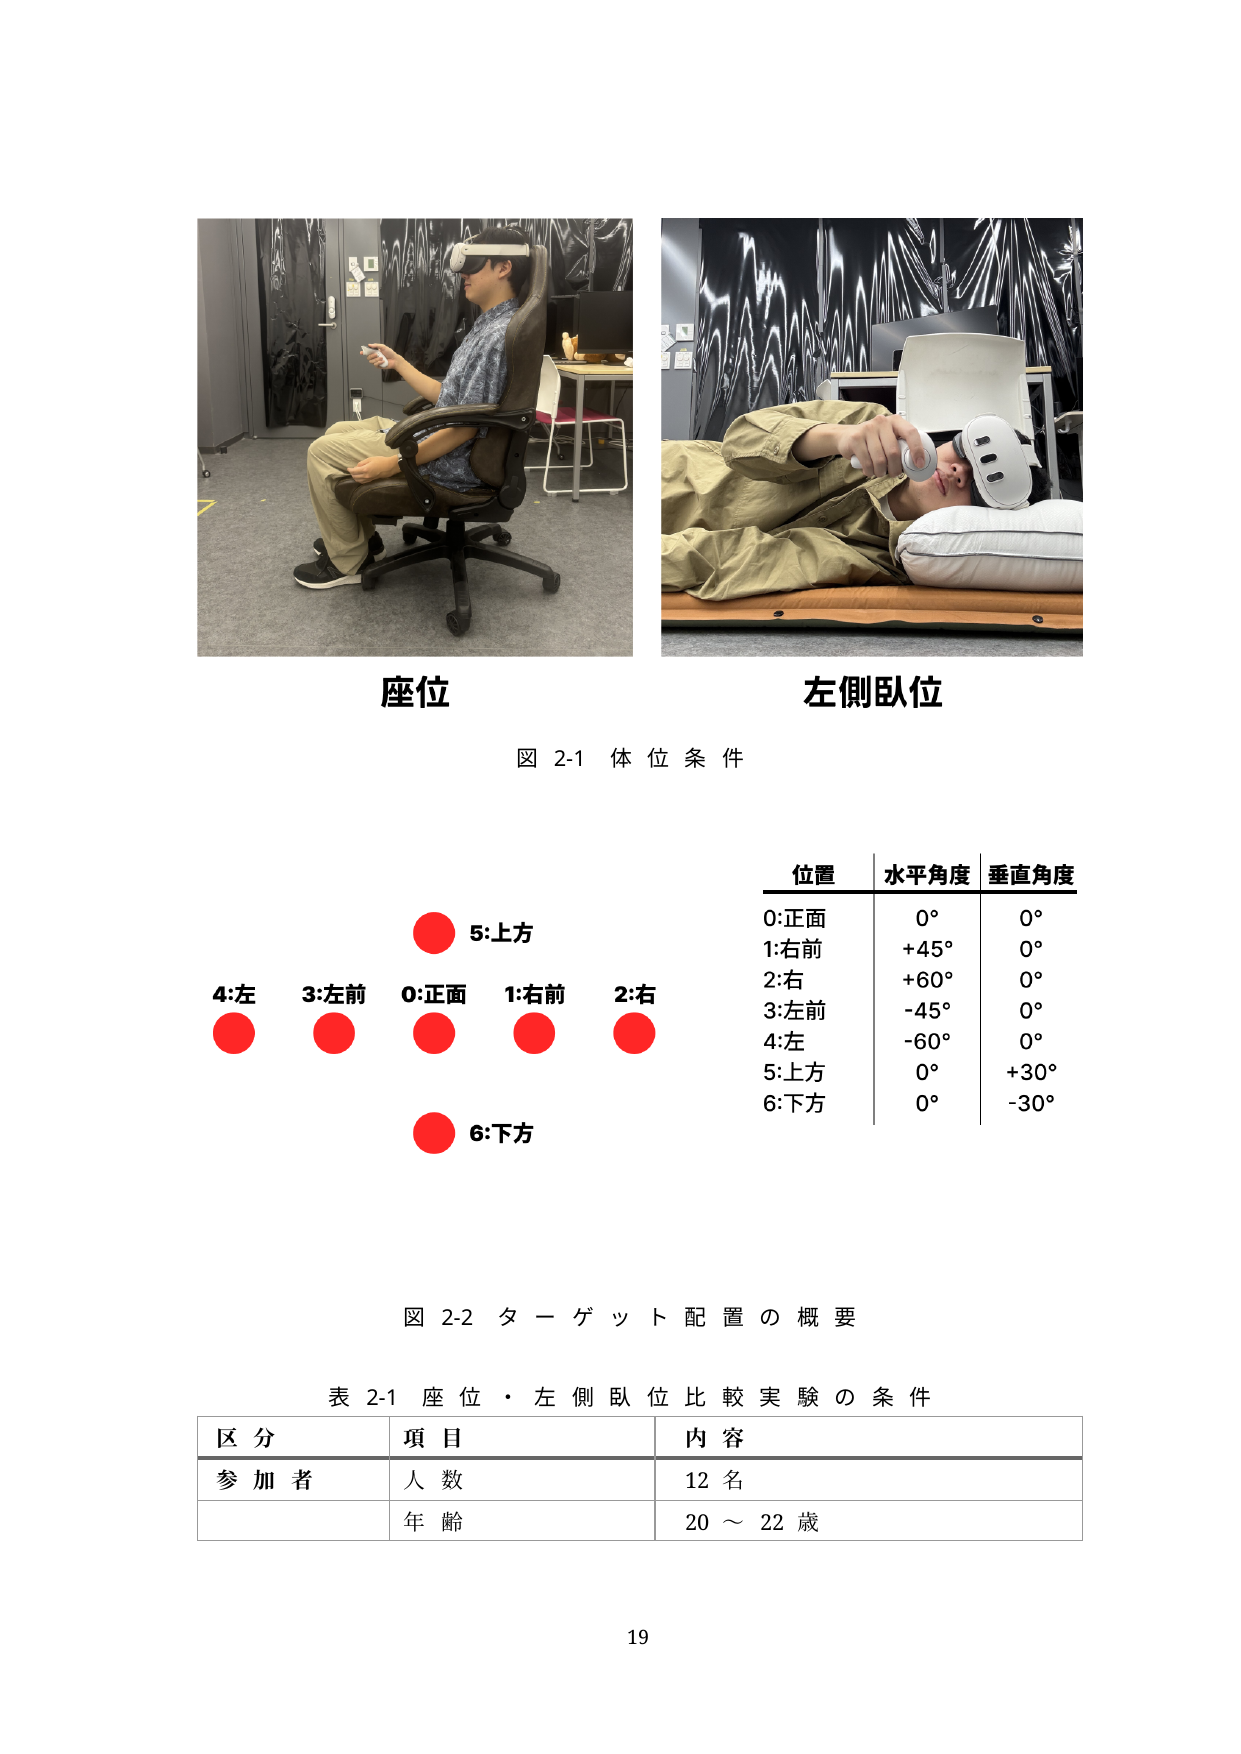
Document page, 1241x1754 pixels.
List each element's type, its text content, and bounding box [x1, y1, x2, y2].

text 図2-1 体位条件 [197, 737, 1078, 777]
table_header 区分 [198, 1417, 389, 1456]
table_cell 参加者 [198, 1460, 389, 1499]
table_cell 年齢 [390, 1501, 654, 1540]
table_header 内容 [656, 1417, 1082, 1456]
table_header 項目 [390, 1417, 654, 1456]
picture [197, 777, 1083, 1276]
picture [197, 218, 1083, 728]
table_cell 人数 [390, 1460, 654, 1499]
table_cell 20〜22歳 [656, 1501, 1082, 1540]
text 図2-2 ターゲット配置の概要 [197, 1296, 1078, 1336]
text 表2-1 座位・左側臥位比較実験の条件 [197, 1376, 1078, 1416]
table_cell [198, 1501, 389, 1540]
table_cell 12名 [656, 1460, 1082, 1499]
